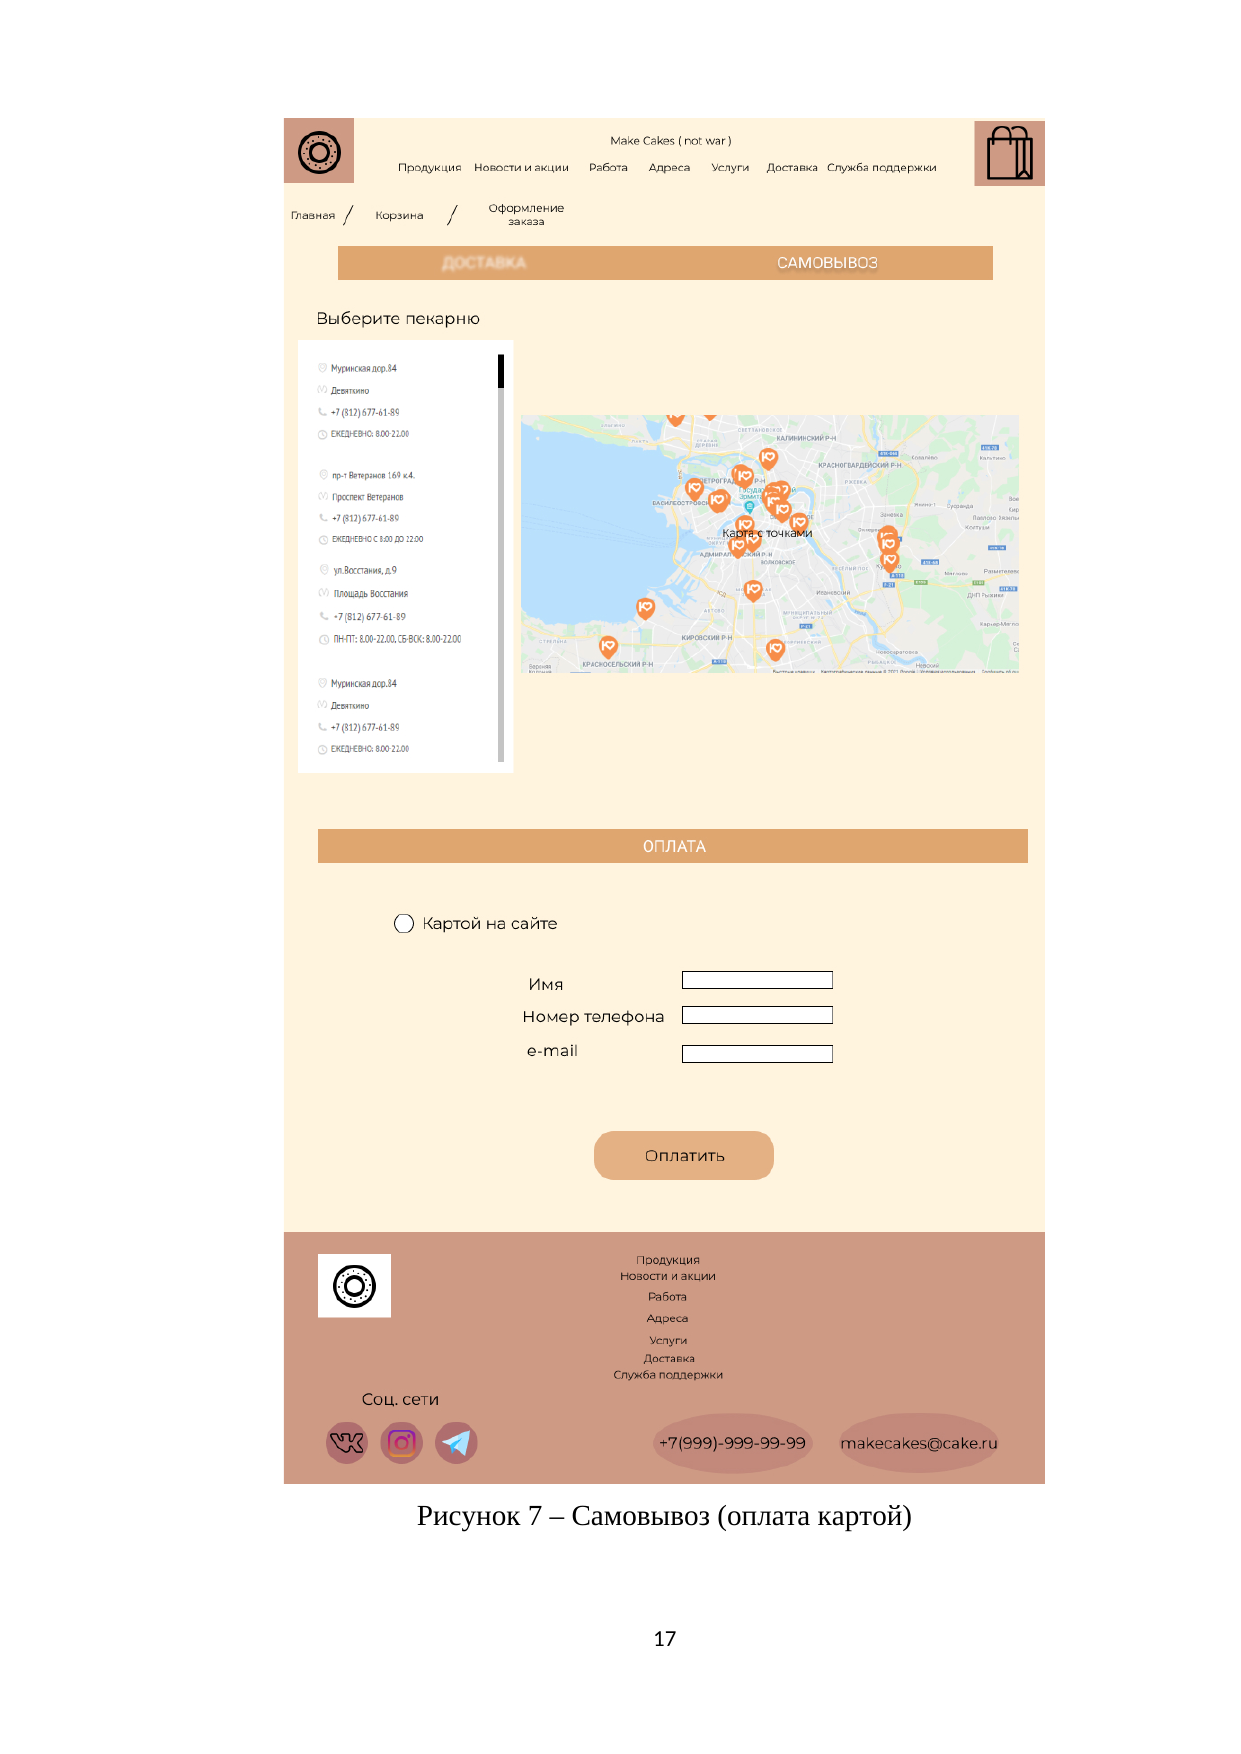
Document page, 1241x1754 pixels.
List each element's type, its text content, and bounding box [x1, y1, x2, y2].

picture [283, 118, 1045, 1484]
list Рисунок 7 – Самовывоз (оплата картой) [177, 1498, 1152, 1531]
